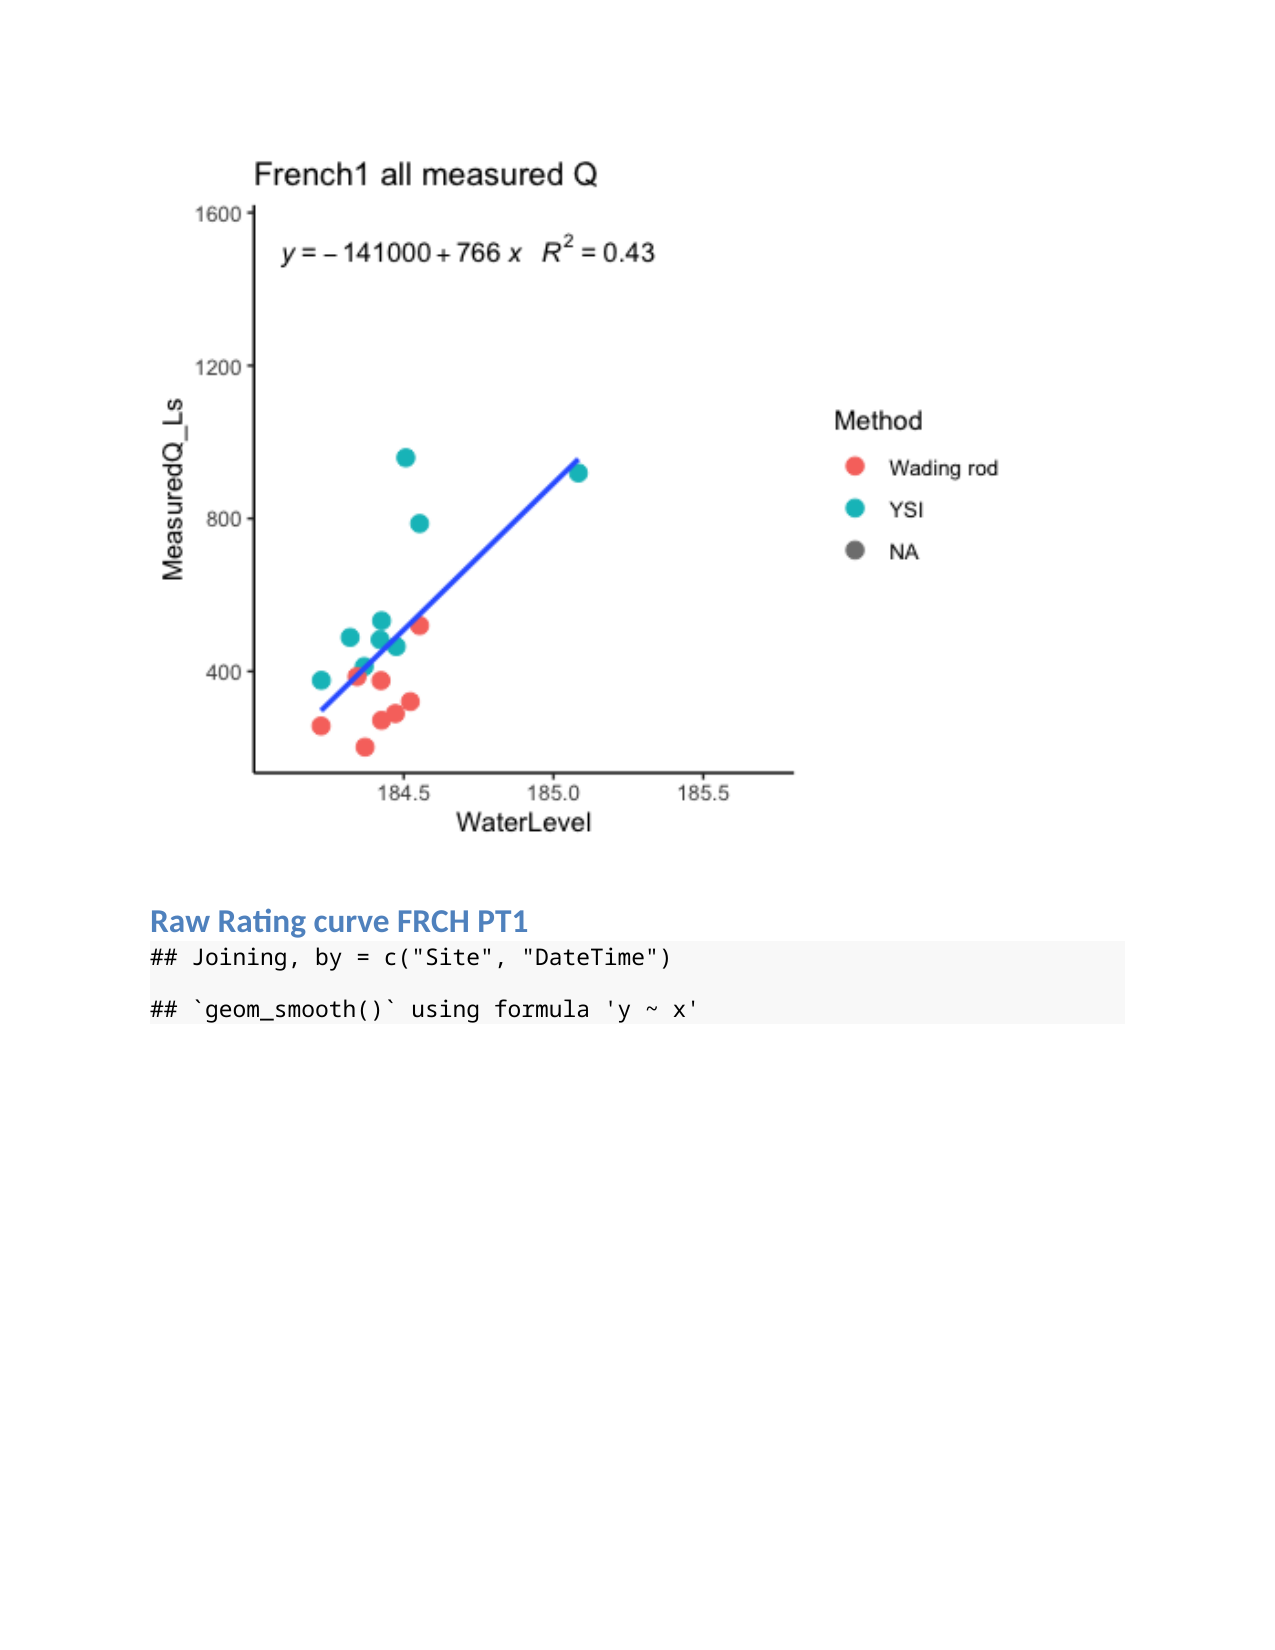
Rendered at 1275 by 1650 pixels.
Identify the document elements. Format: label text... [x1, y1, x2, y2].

subtitle Raw Rating curve FRCH PT1 [150, 900, 1125, 941]
text ## Joining, by = c("Site", "DateTime") [150, 941, 1125, 972]
text ## `geom_smooth()` using formula 'y ~ x' [150, 993, 1125, 1024]
picture [150, 150, 1025, 850]
